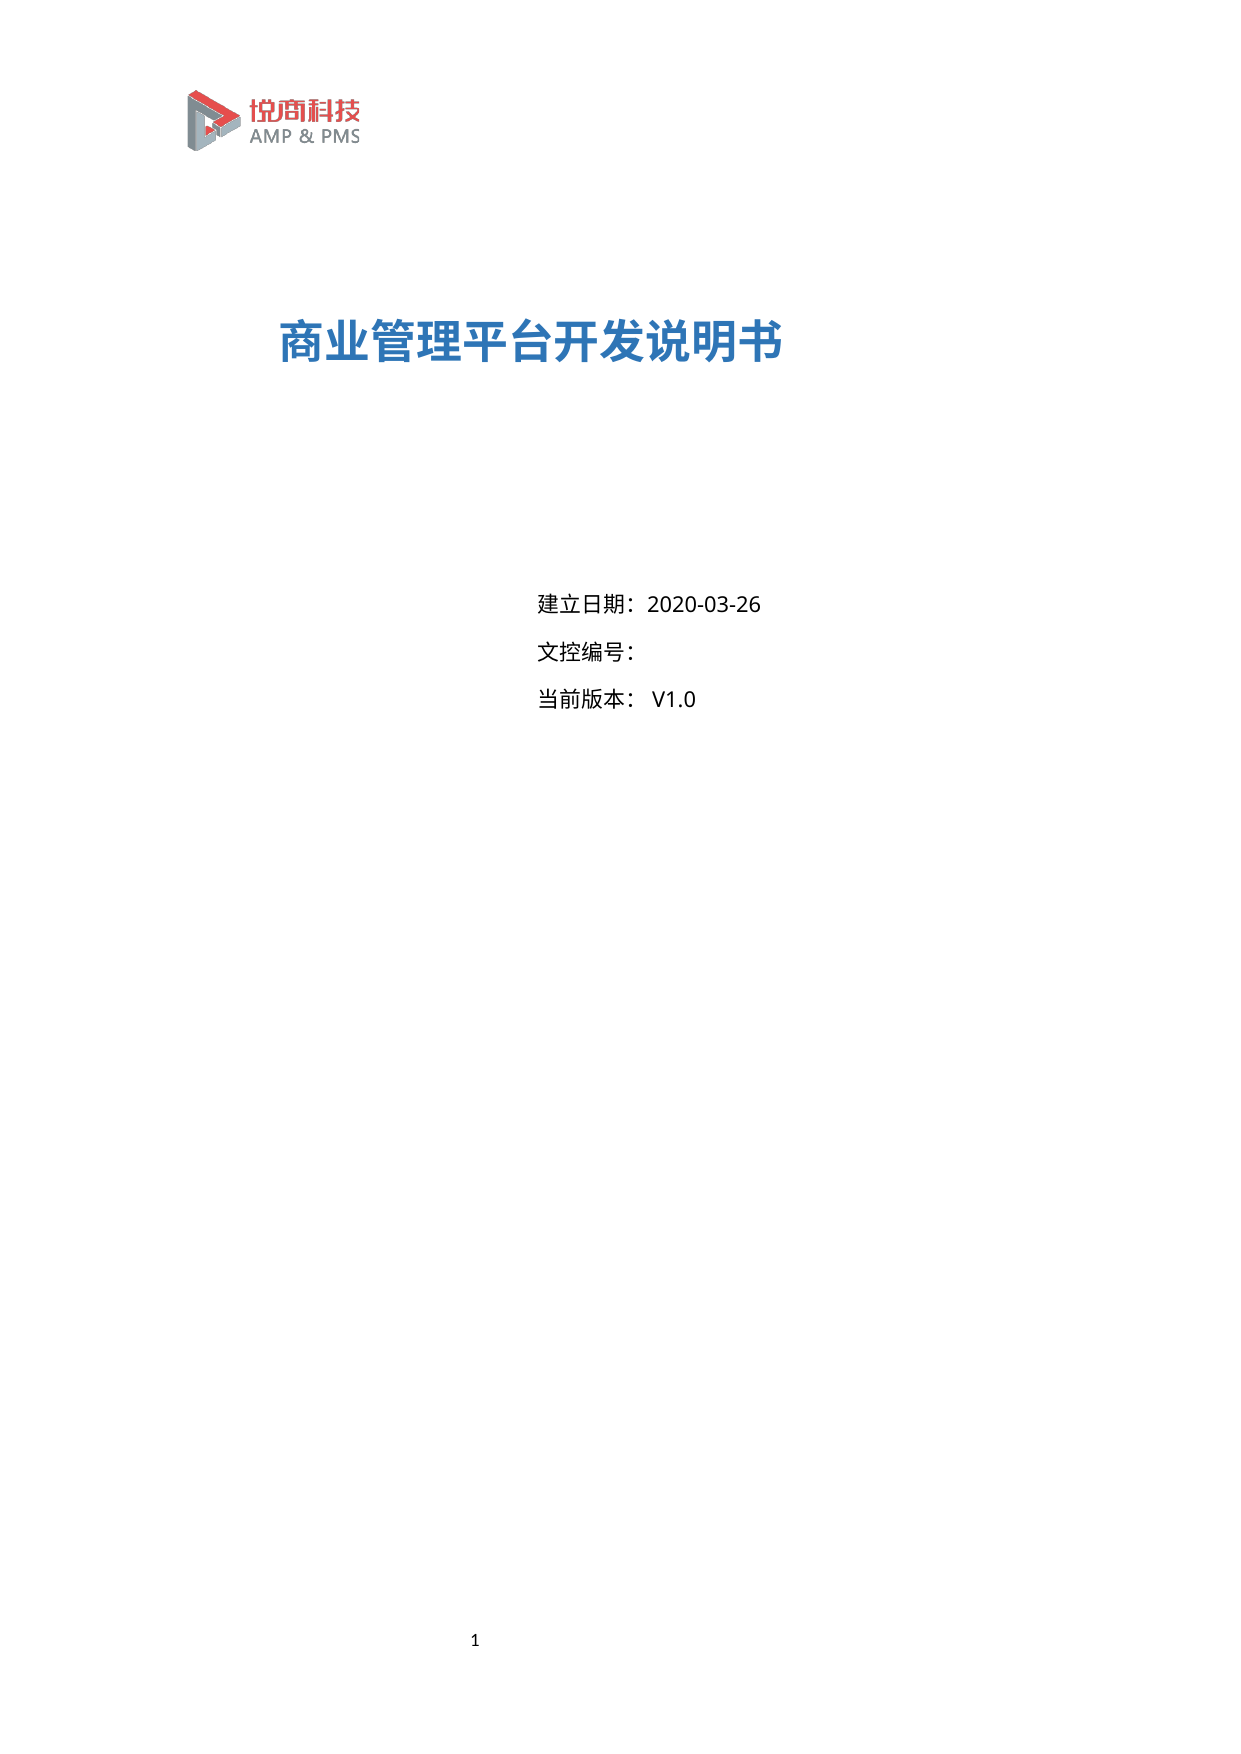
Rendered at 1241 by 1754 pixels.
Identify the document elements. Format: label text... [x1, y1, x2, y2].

text 当前版本： V1.0 [494, 682, 1053, 714]
text 商业管理平台开发说明书 [187, 306, 1053, 372]
picture [187, 90, 360, 151]
text 建立日期：2020-03-26 [494, 587, 1053, 619]
text 文控编号： [494, 635, 1053, 667]
